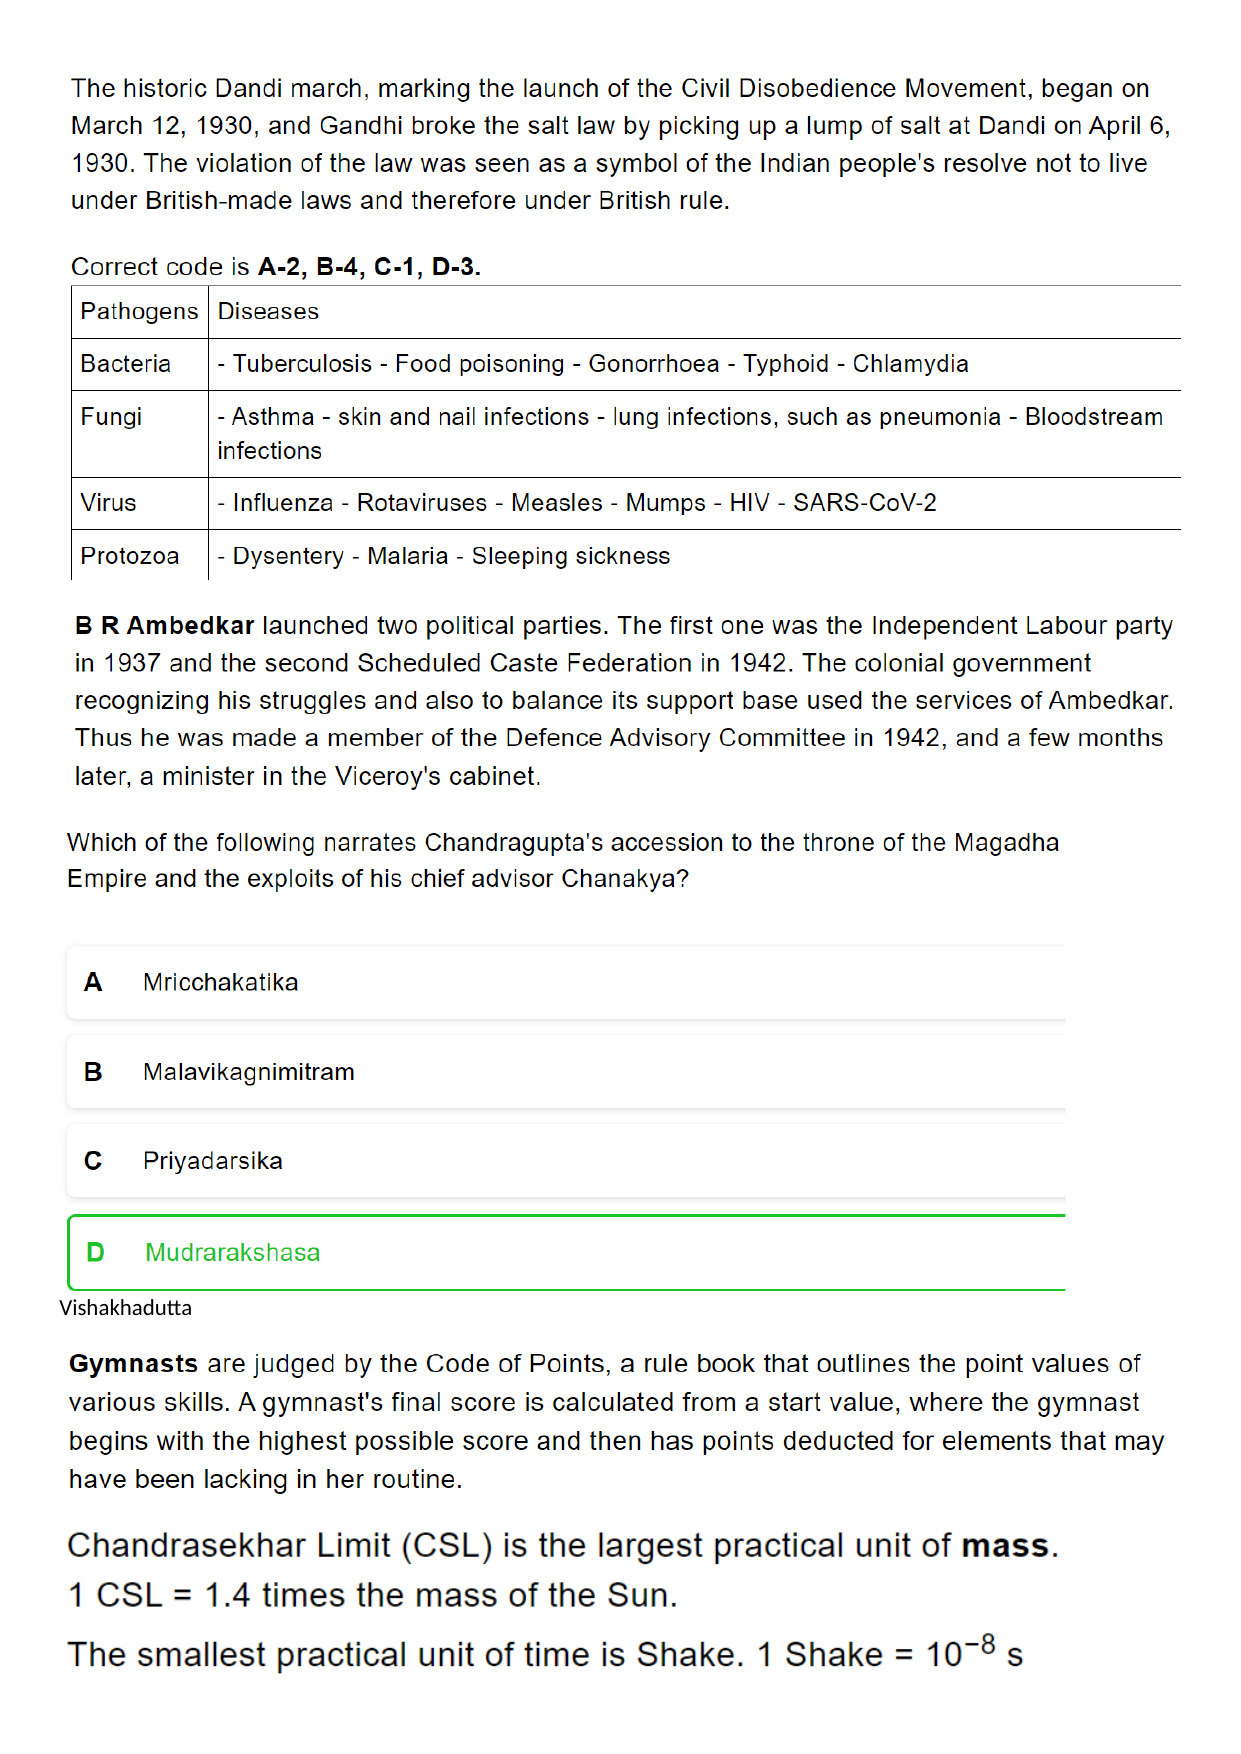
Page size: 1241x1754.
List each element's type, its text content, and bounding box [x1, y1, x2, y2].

picture [59, 1518, 1068, 1682]
picture [59, 242, 1182, 580]
picture [59, 59, 1182, 224]
picture [59, 598, 1182, 797]
picture [59, 816, 1066, 1291]
picture [59, 1340, 1182, 1500]
